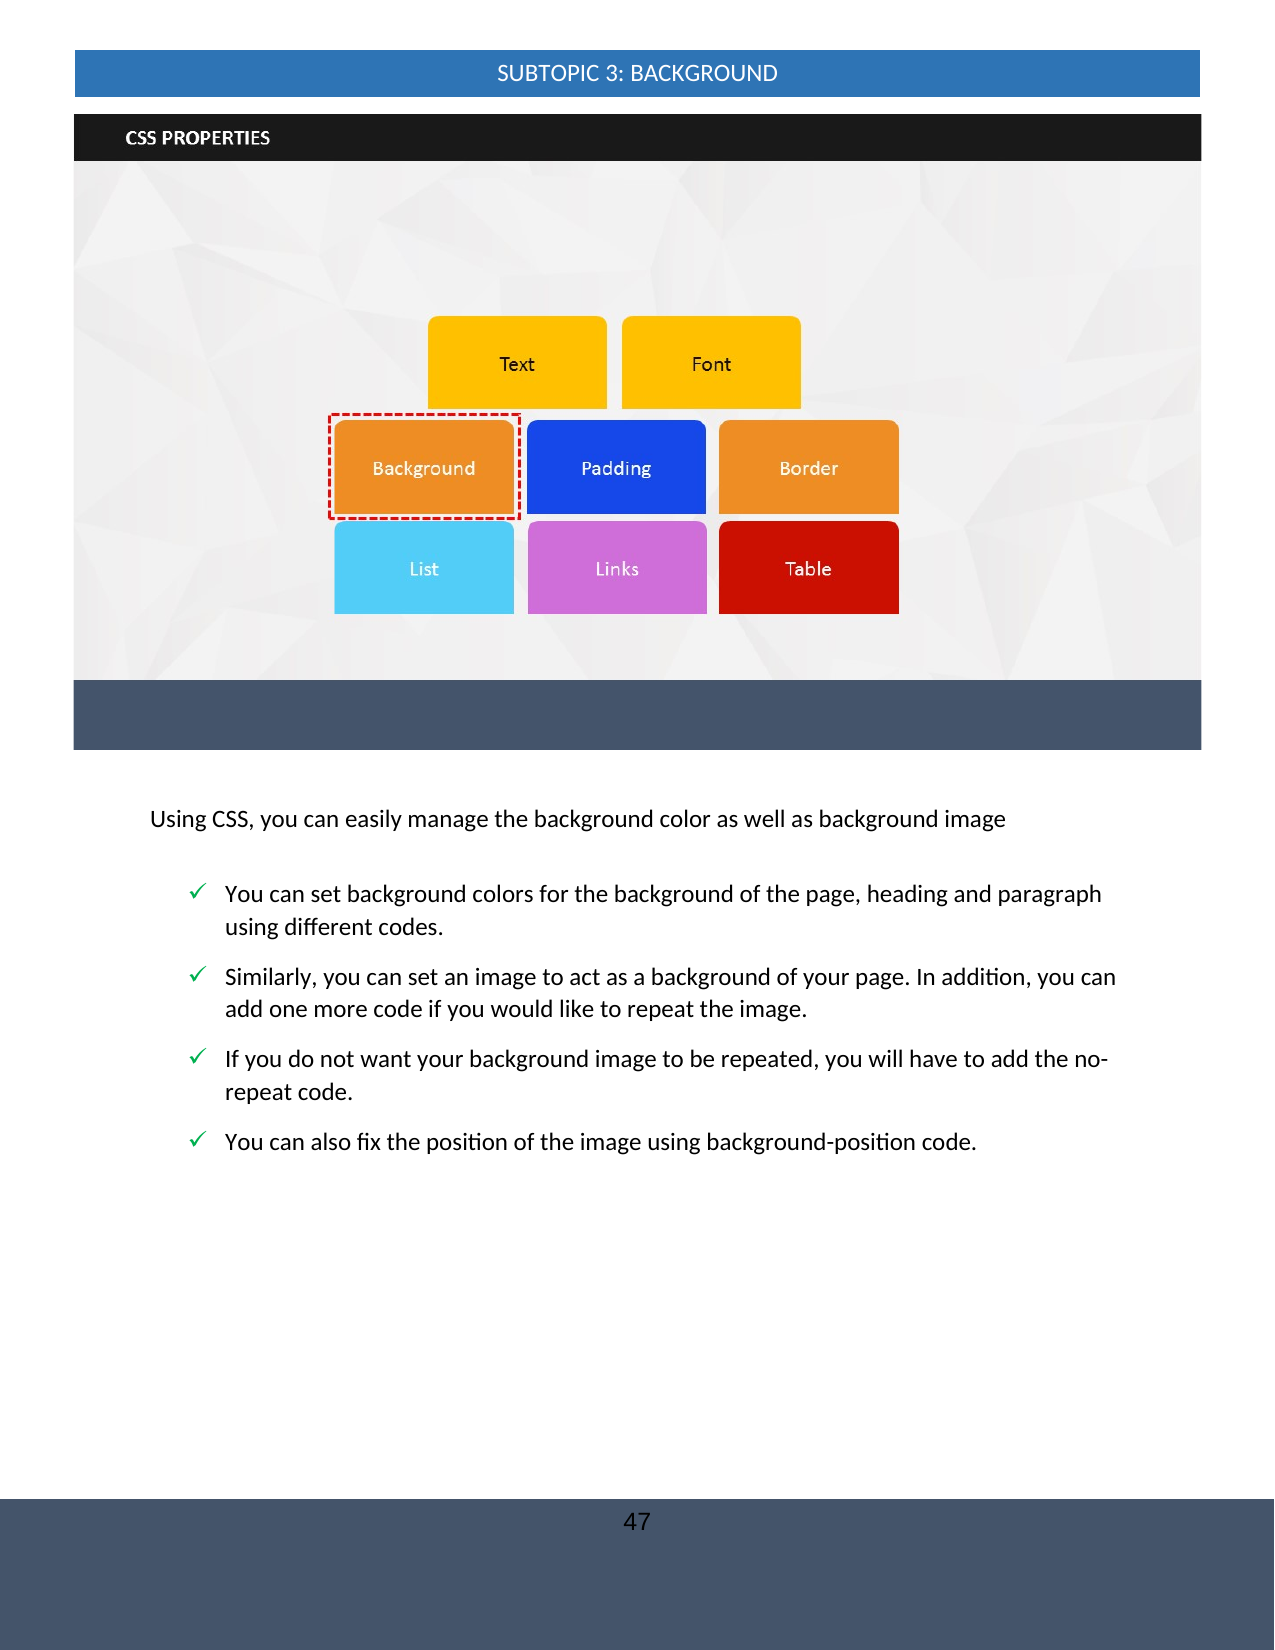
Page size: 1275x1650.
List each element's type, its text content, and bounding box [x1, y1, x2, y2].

list You can set background colors for the background of the page, heading and paragraph using different codes. [187, 878, 1125, 942]
list If you do not want your background image to be repeated, you will have to add the no-repeat code. [187, 1043, 1125, 1107]
list Similarly, you can set an image to act as a background of your page. In addition, you can add one more code if you would like to repeat the image. [187, 961, 1125, 1024]
list You can also fix the position of the image using background-position code. [187, 1126, 1125, 1156]
subtitle Using CSS, you can easily manage the background color as well as background image [150, 803, 1125, 873]
picture [73, 114, 1202, 750]
